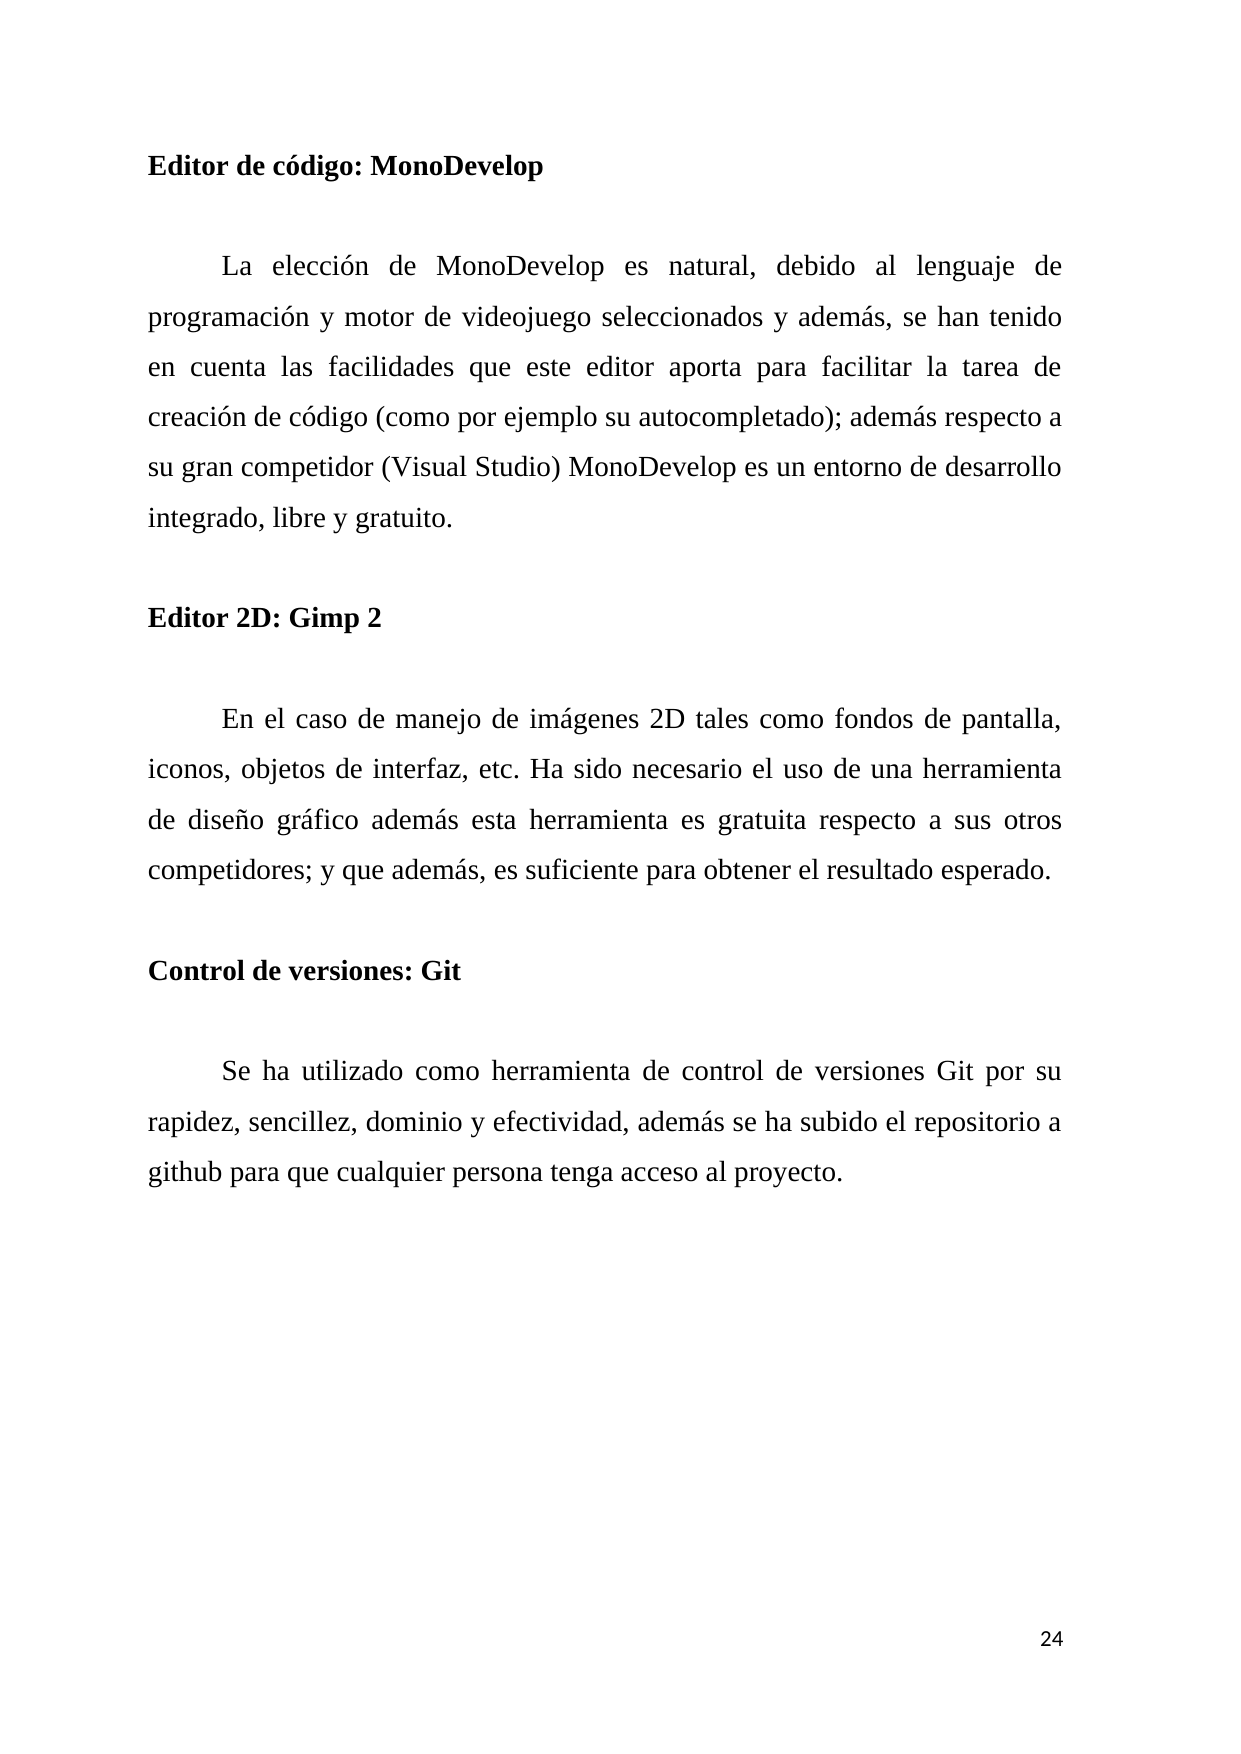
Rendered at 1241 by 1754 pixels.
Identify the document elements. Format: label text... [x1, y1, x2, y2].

text La elección de MonoDevelop es natural, debido al lenguaje de programación y motor de videojuego seleccionados y además, se han tenido en cuenta las facilidades que este editor aporta para facilitar la tarea de creación de código (como por ejemplo su autocompletado); además respecto a su gran competidor (Visual Studio) MonoDevelop es un entorno de desarrollo integrado, libre y gratuito. [148, 248, 1063, 533]
text Editor 2D: Gimp 2 [148, 601, 1063, 634]
text Se ha utilizado como herramienta de control de versiones Git por su rapidez, sencillez, dominio y efectividad, además se ha subido el repositorio a github para que cualquier persona tenga acceso al proyecto. [148, 1053, 1063, 1187]
text Control de versiones: Git [148, 953, 1063, 986]
text En el caso de manejo de imágenes 2D tales como fondos de pantalla, iconos, objetos de interfaz, etc. Ha sido necesario el uso de una herramienta de diseño gráfico además esta herramienta es gratuita respecto a sus otros competidores; y que además, es suficiente para obtener el resultado esperado. [148, 701, 1063, 886]
text Editor de código: MonoDevelop [148, 148, 1063, 181]
